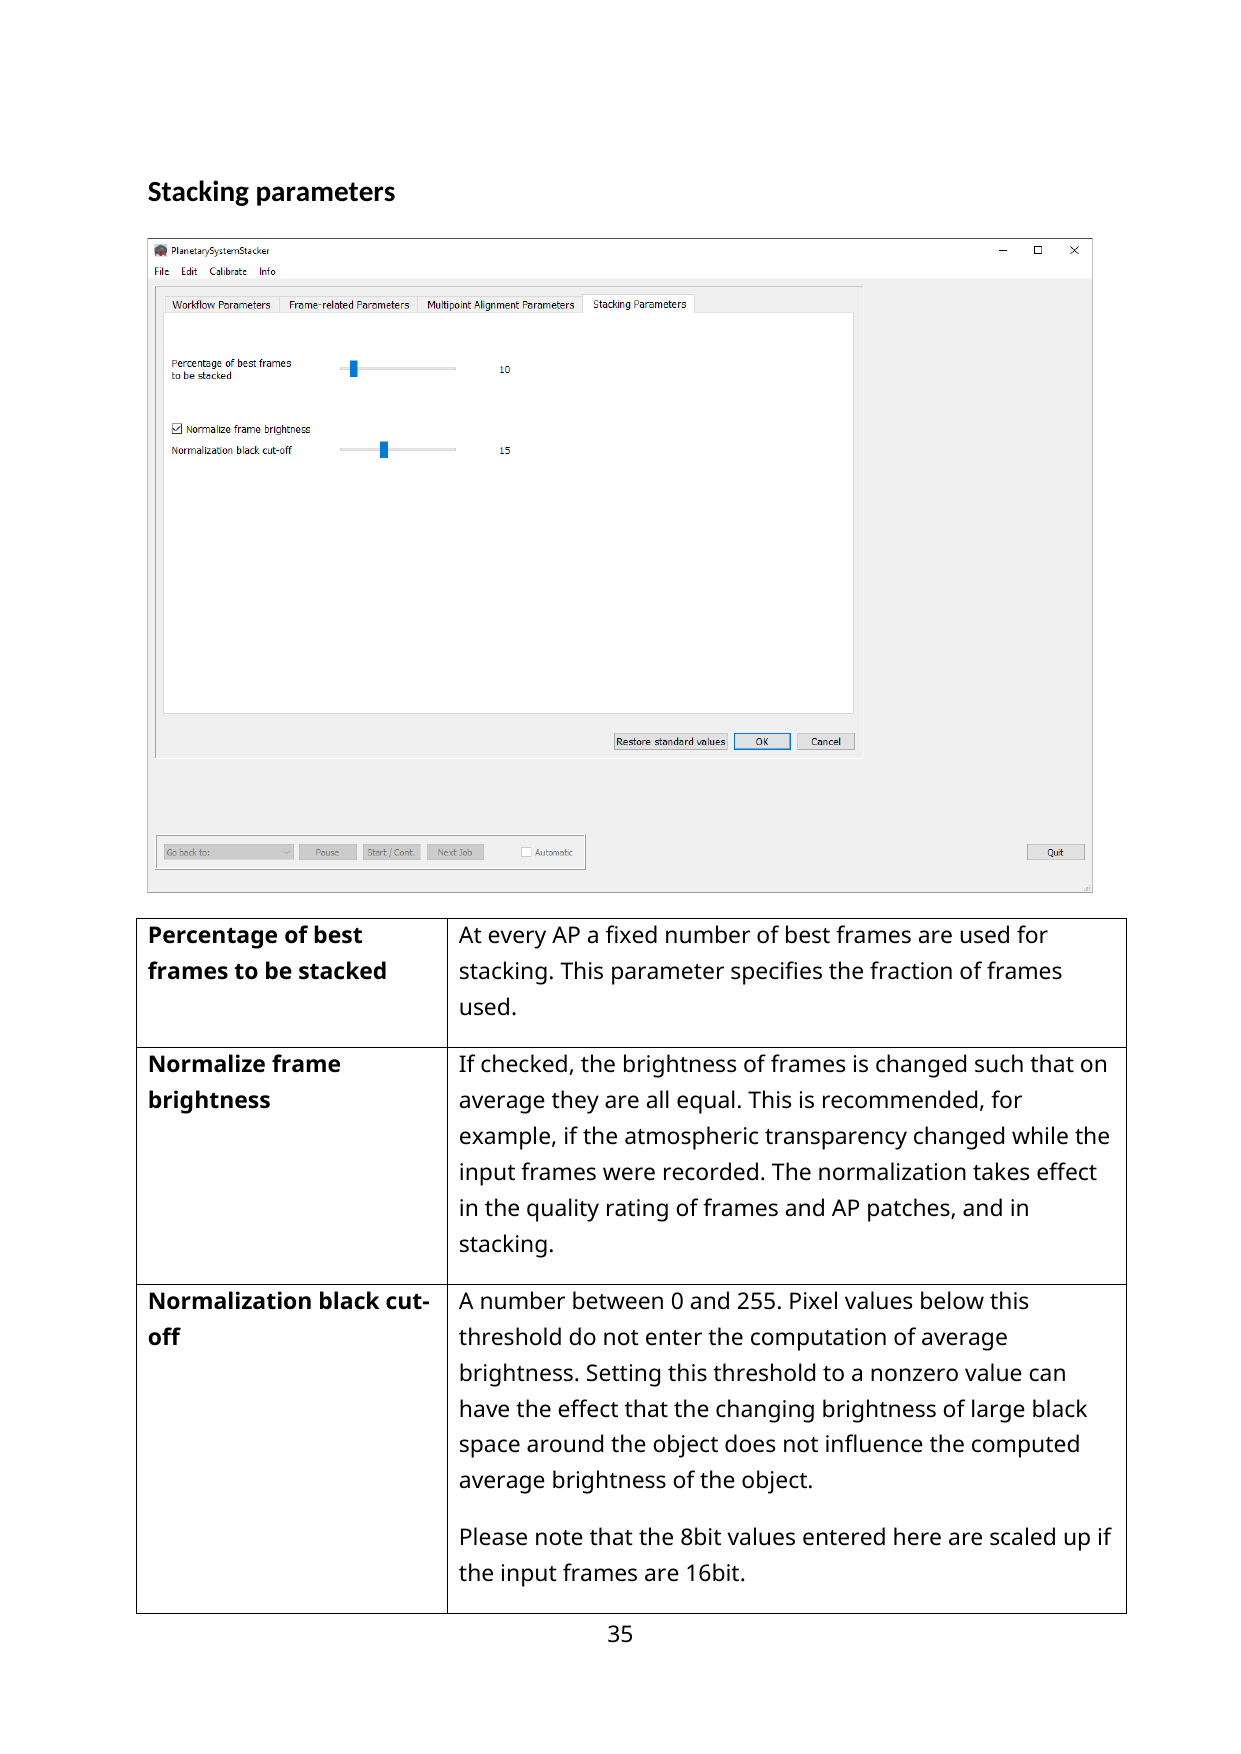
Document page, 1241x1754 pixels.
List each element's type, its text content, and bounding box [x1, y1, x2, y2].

table_cell If checked, the brightness of frames is changed such that on average they are all equal. This is recommended, for example, if the atmospheric transparency changed while the input frames were recorded. The normalization takes effect in the quality rating of frames and AP patches, and in stacking. [448, 1048, 1126, 1284]
table_header At every AP a fixed number of best frames are used for stacking. This parameter specifies the fraction of frames used. [448, 919, 1126, 1047]
table_cell Normalize frame brightness [137, 1048, 447, 1284]
picture [147, 238, 1093, 893]
table_cell A number between 0 and 255. Pixel values below this threshold do not enter the computation of average brightness. Setting this threshold to a nonzero value can have the effect that the changing brightness of large black space around the object does not influence the computed average brightness of the object. Please note that the 8bit values entered here are scaled up if the input frames are 16bit. [448, 1285, 1126, 1613]
table_cell Normalization black cut-off [137, 1285, 447, 1613]
table_header Percentage of best frames to be stacked [137, 919, 447, 1047]
subtitle Stacking parameters [148, 173, 1093, 208]
